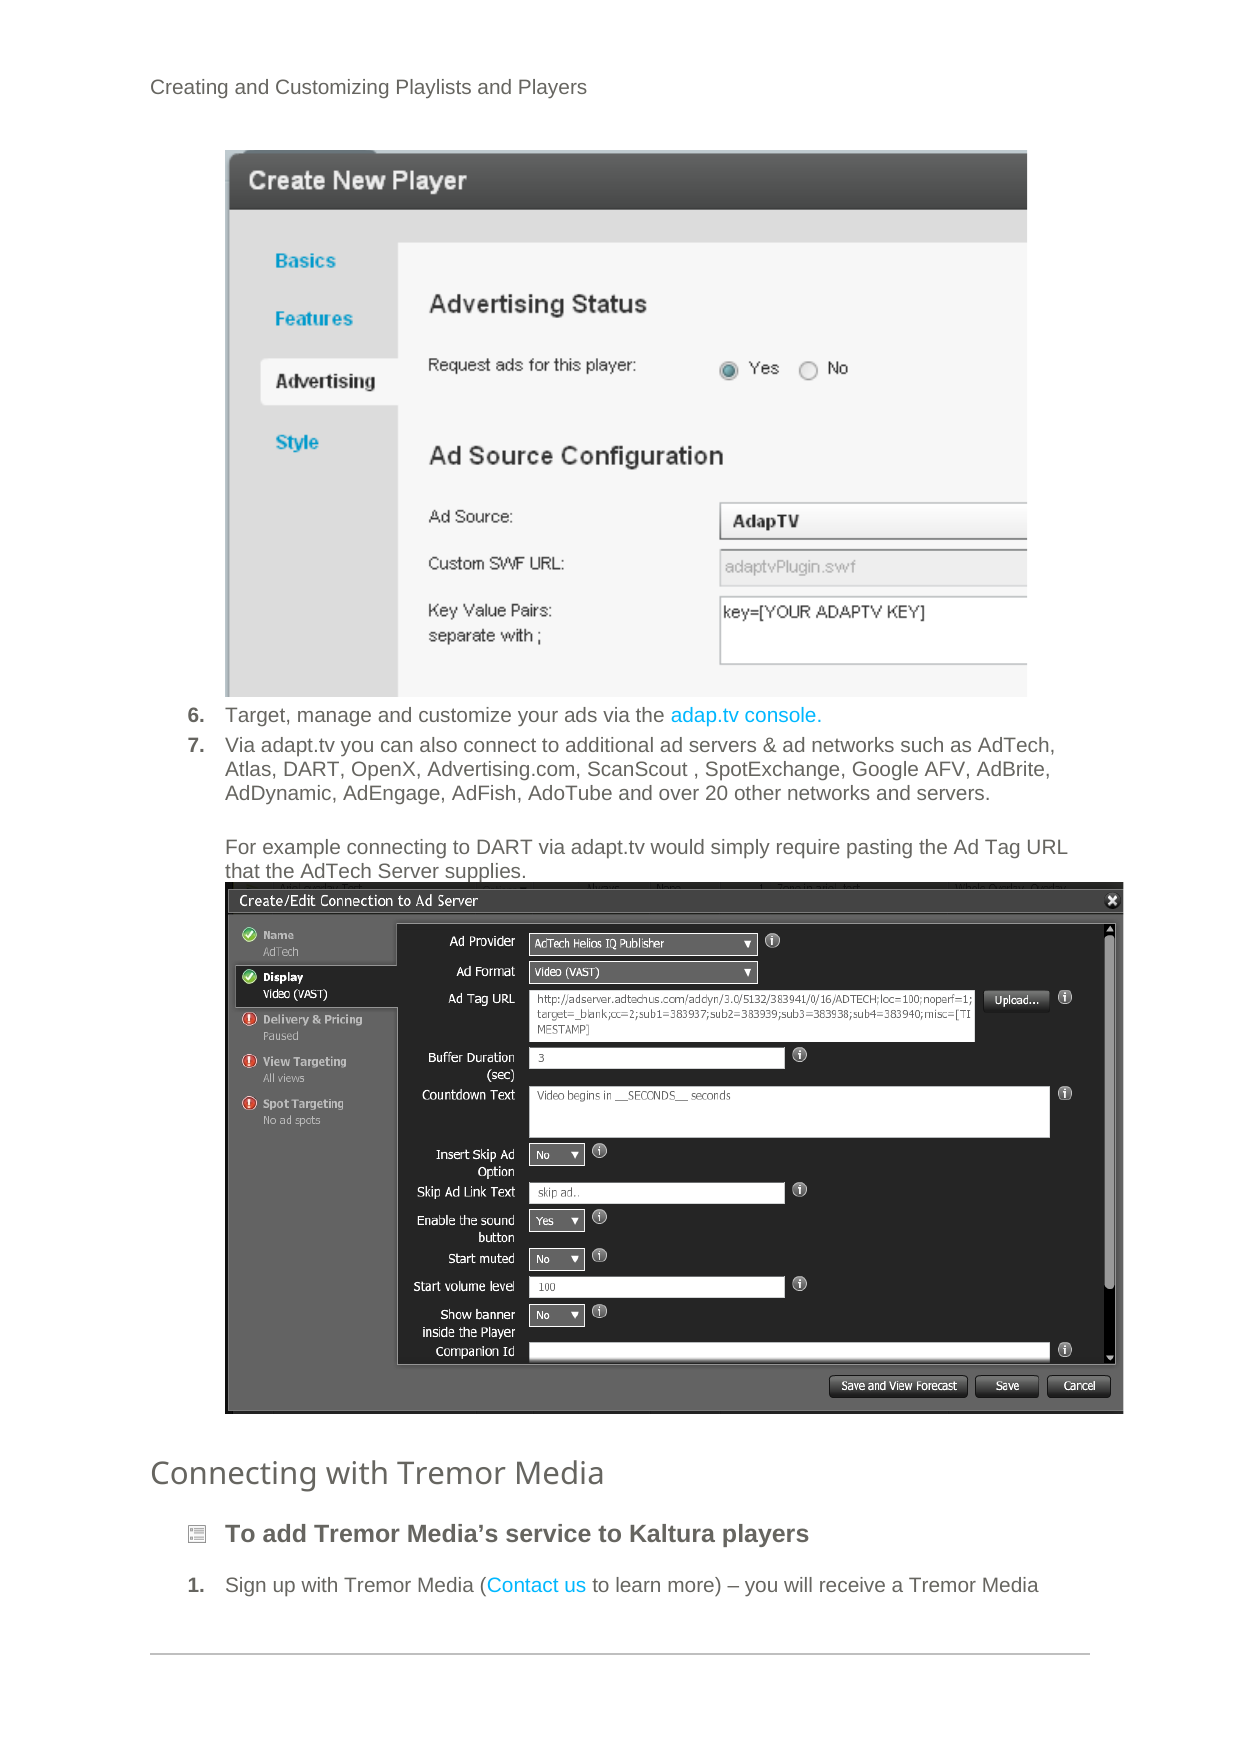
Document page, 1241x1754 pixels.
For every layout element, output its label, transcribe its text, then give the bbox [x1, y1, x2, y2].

subtitle Connecting with Tremor Media [150, 1451, 1090, 1494]
text To add Tremor Media’s service to Kaltura players [187, 1519, 1090, 1548]
list For example connecting to DART via adapt.tv would simply require pasting the Ad Tag URL that the AdTech Server supplies. [225, 811, 1090, 882]
picture [188, 1525, 207, 1543]
picture [225, 882, 1124, 1414]
list Via adapt.tv you can also connect to additional ad servers & ad networks such as AdTech, Atlas, DART, OpenX, Advertising.com, ScanScout , SpotExchange, Google AFV, AdBrite, AdDynamic, AdEngage, AdFish, AdoTube and over 20 other networks and servers. [187, 733, 1090, 804]
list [187, 1573, 1090, 1597]
list Target, manage and customize your ads via the adap.tv console. [187, 702, 1090, 726]
picture [225, 150, 1028, 697]
